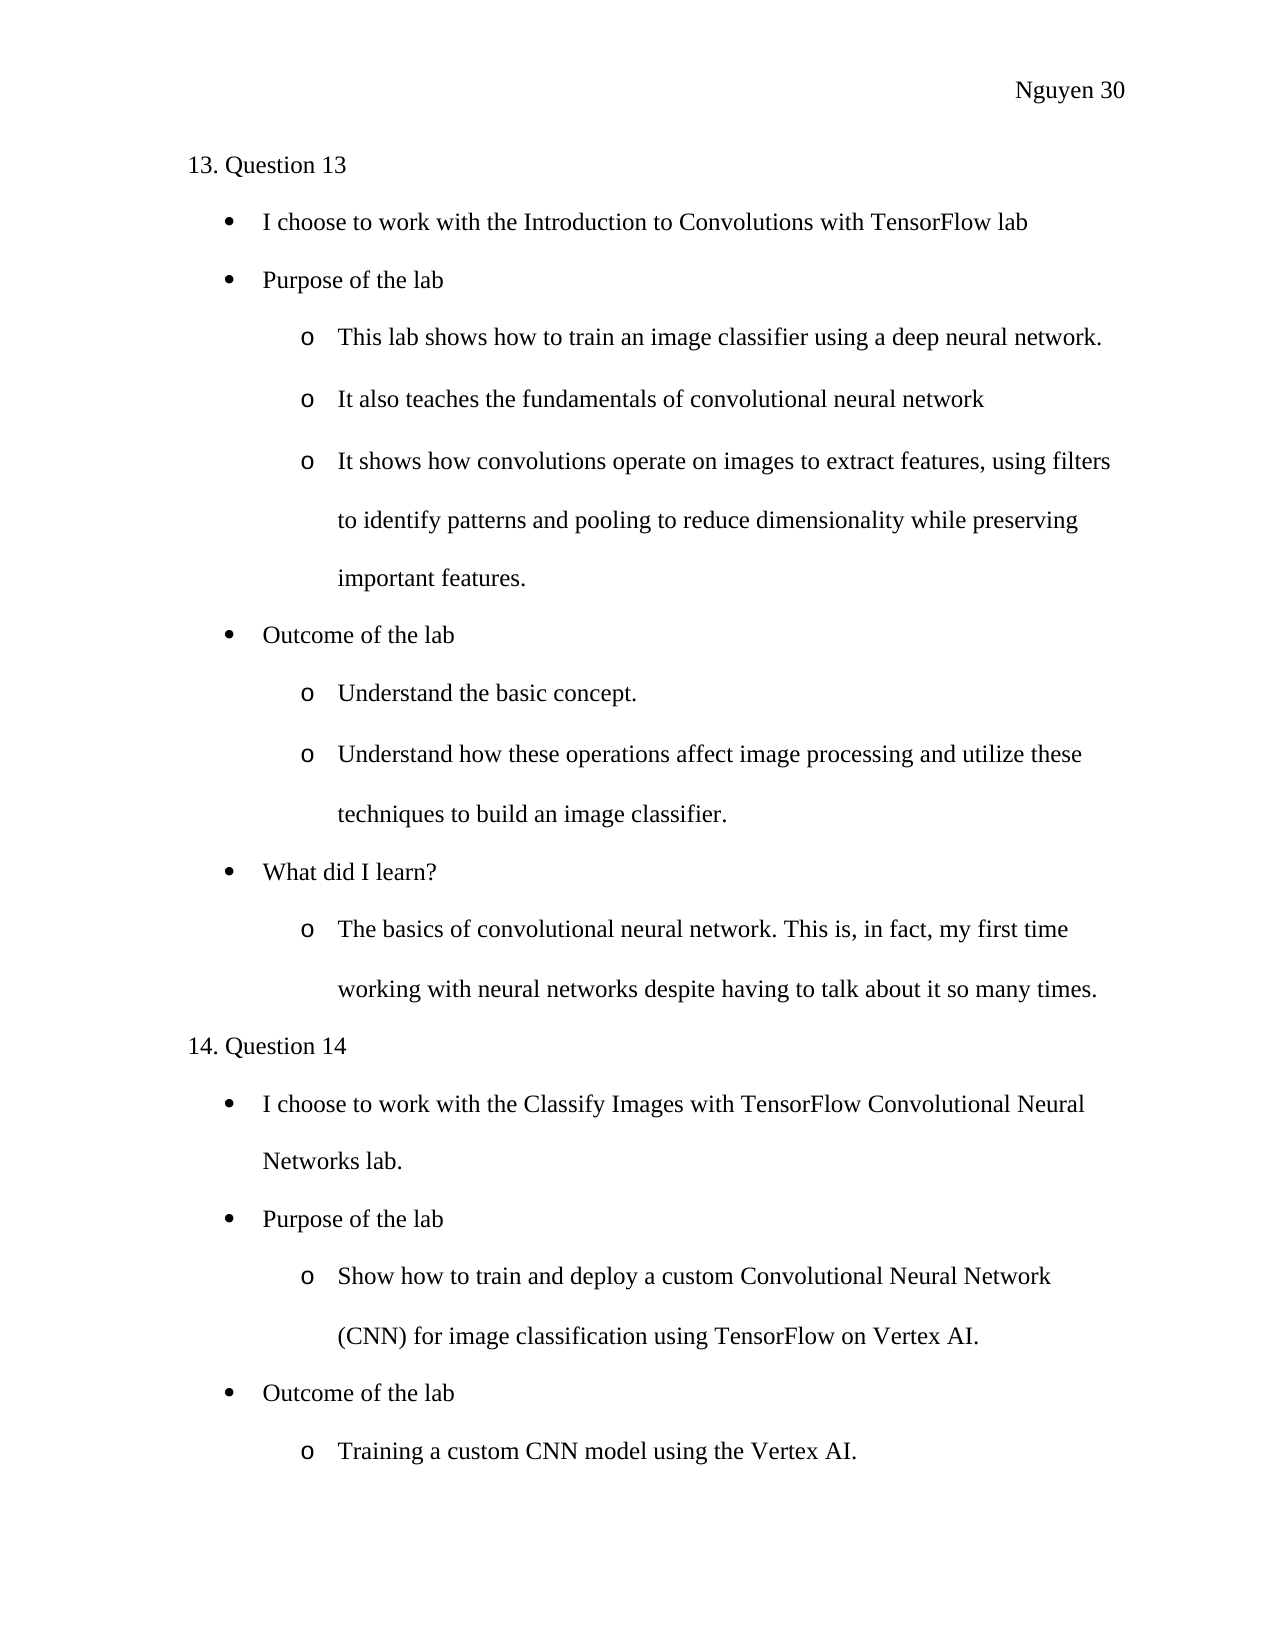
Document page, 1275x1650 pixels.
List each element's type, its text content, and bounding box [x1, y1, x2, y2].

list Purpose of the lab [225, 1204, 1125, 1232]
list Show how to train and deploy a custom Convolutional Neural Network (CNN) for image classification using TensorFlow on Vertex AI. [300, 1261, 1125, 1349]
list What did I learn? [225, 857, 1125, 885]
list It shows how convolutions operate on images to extract features, using filters to identify patterns and pooling to reduce dimensionality while preserving important features. [300, 446, 1125, 592]
list Understand how these operations affect image processing and utilize these techniques to build an image classifier. [300, 739, 1125, 828]
list This lab shows how to train an image classifier using a deep neural network. [300, 322, 1125, 353]
list Question 14 [187, 1031, 1125, 1060]
list Outcome of the lab [225, 1378, 1125, 1407]
list Purpose of the lab [225, 265, 1125, 294]
list Understand the basic concept. [300, 678, 1125, 709]
list It also teaches the fundamentals of convolutional neural network [300, 384, 1125, 415]
list Outcome of the lab [225, 620, 1125, 649]
list I choose to work with the Introduction to Convolutions with TensorFlow lab [225, 207, 1125, 236]
list Training a custom CNN model using the Vertex AI. [300, 1436, 1125, 1467]
list Question 13 [187, 150, 1125, 179]
list The basics of convolutional neural network. This is, in fact, my first time working with neural networks despite having to talk about it so many times. [300, 914, 1125, 1002]
list I choose to work with the Classify Images with TensorFlow Convolutional Neural Networks lab. [225, 1089, 1125, 1175]
